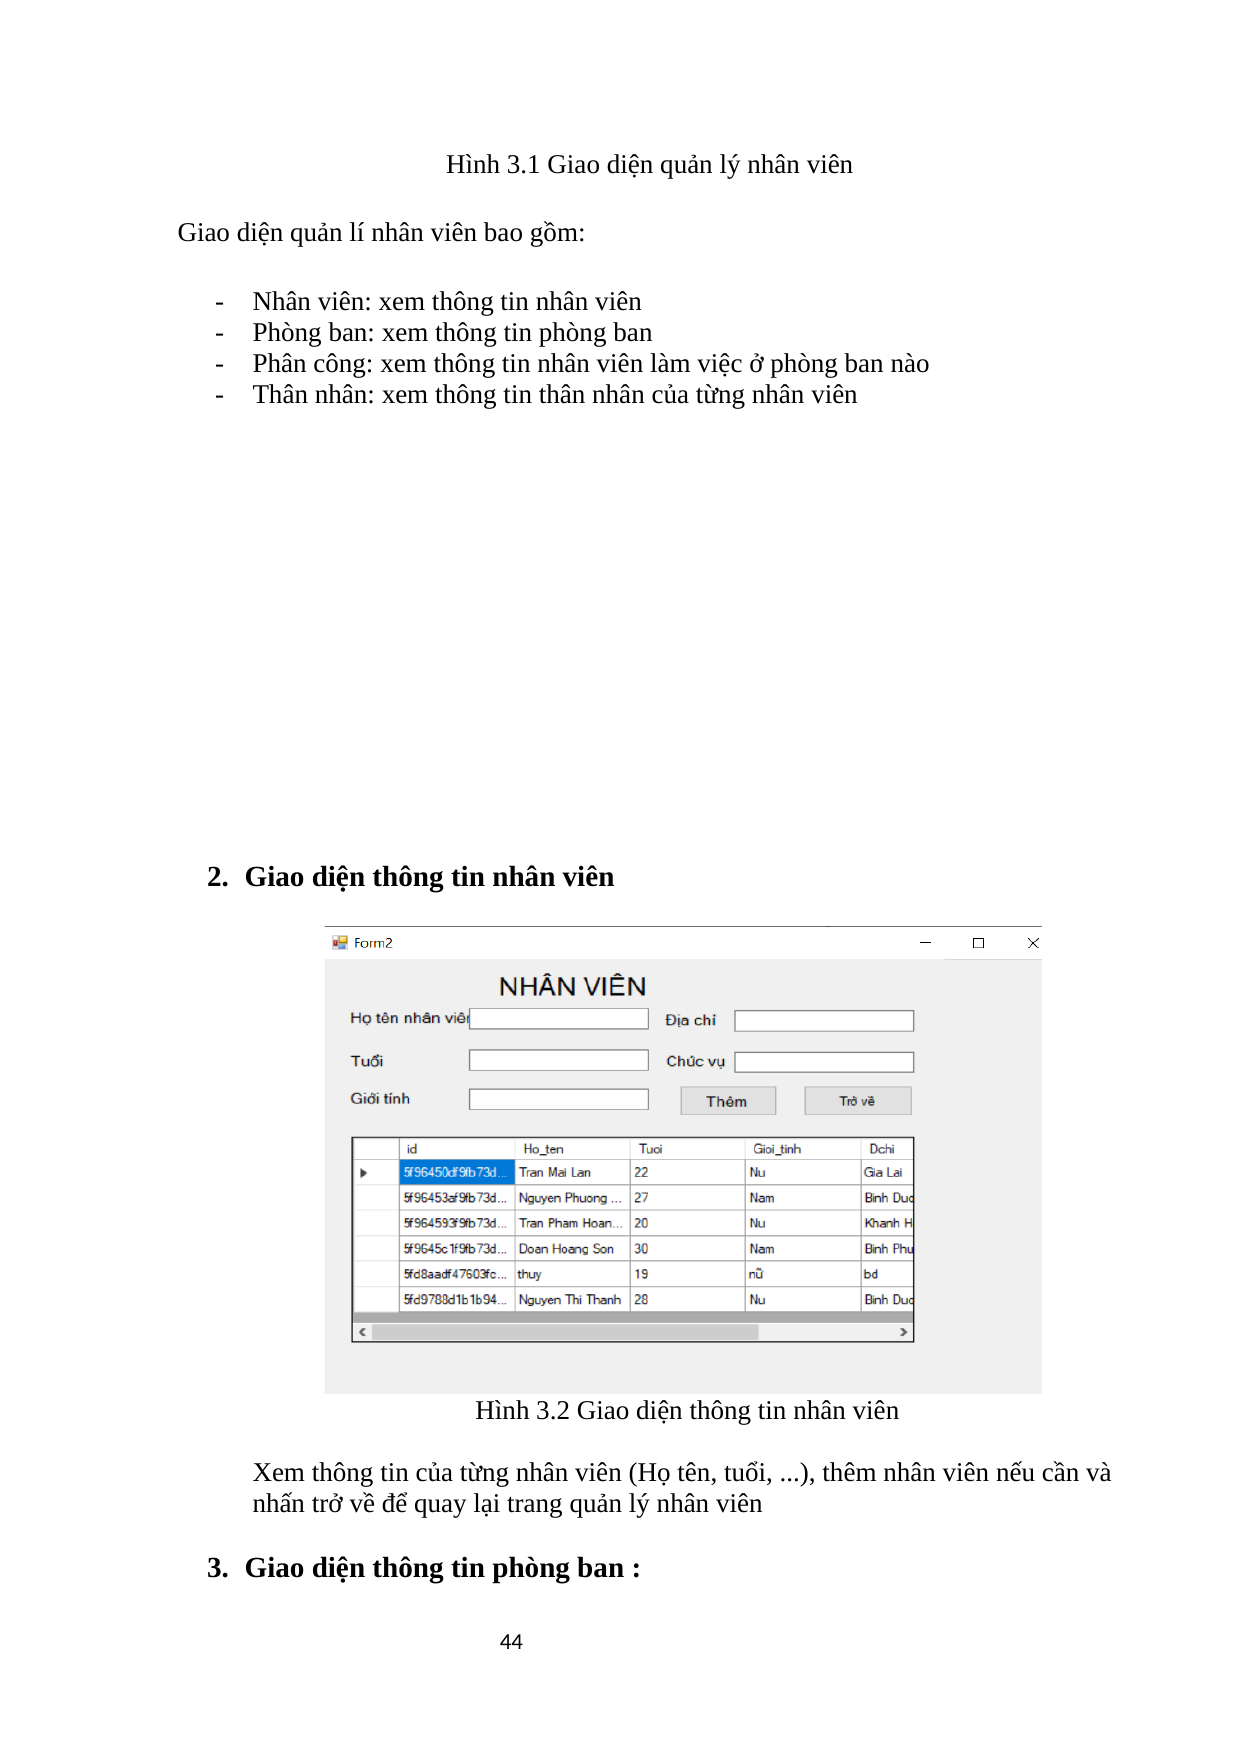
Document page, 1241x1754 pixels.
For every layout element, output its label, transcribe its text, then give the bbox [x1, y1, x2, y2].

list Xem thông tin của từng nhân viên (Họ tên, tuổi, ...), thêm nhân viên nếu cần và nhấn trở về để quay lại trang quản lý nhân viên [252, 1456, 1122, 1519]
list Hình 3.2 Giao diện thông tin nhân viên [252, 1394, 1122, 1425]
list Phân công: xem thông tin nhân viên làm việc ở phòng ban nào [215, 347, 1122, 378]
list Giao diện thông tin nhân viên [207, 859, 1122, 892]
list Giao diện thông tin phòng ban : [207, 1550, 1122, 1583]
text Giao diện quản lí nhân viên bao gồm: [177, 216, 1122, 247]
text Hình 3.1 Giao diện quản lý nhân viên [177, 148, 1122, 179]
picture [324, 926, 1042, 1394]
list Phòng ban: xem thông tin phòng ban [215, 316, 1122, 347]
list Thân nhân: xem thông tin thân nhân của từng nhân viên [215, 378, 1122, 409]
list Nhân viên: xem thông tin nhân viên [215, 285, 1122, 316]
